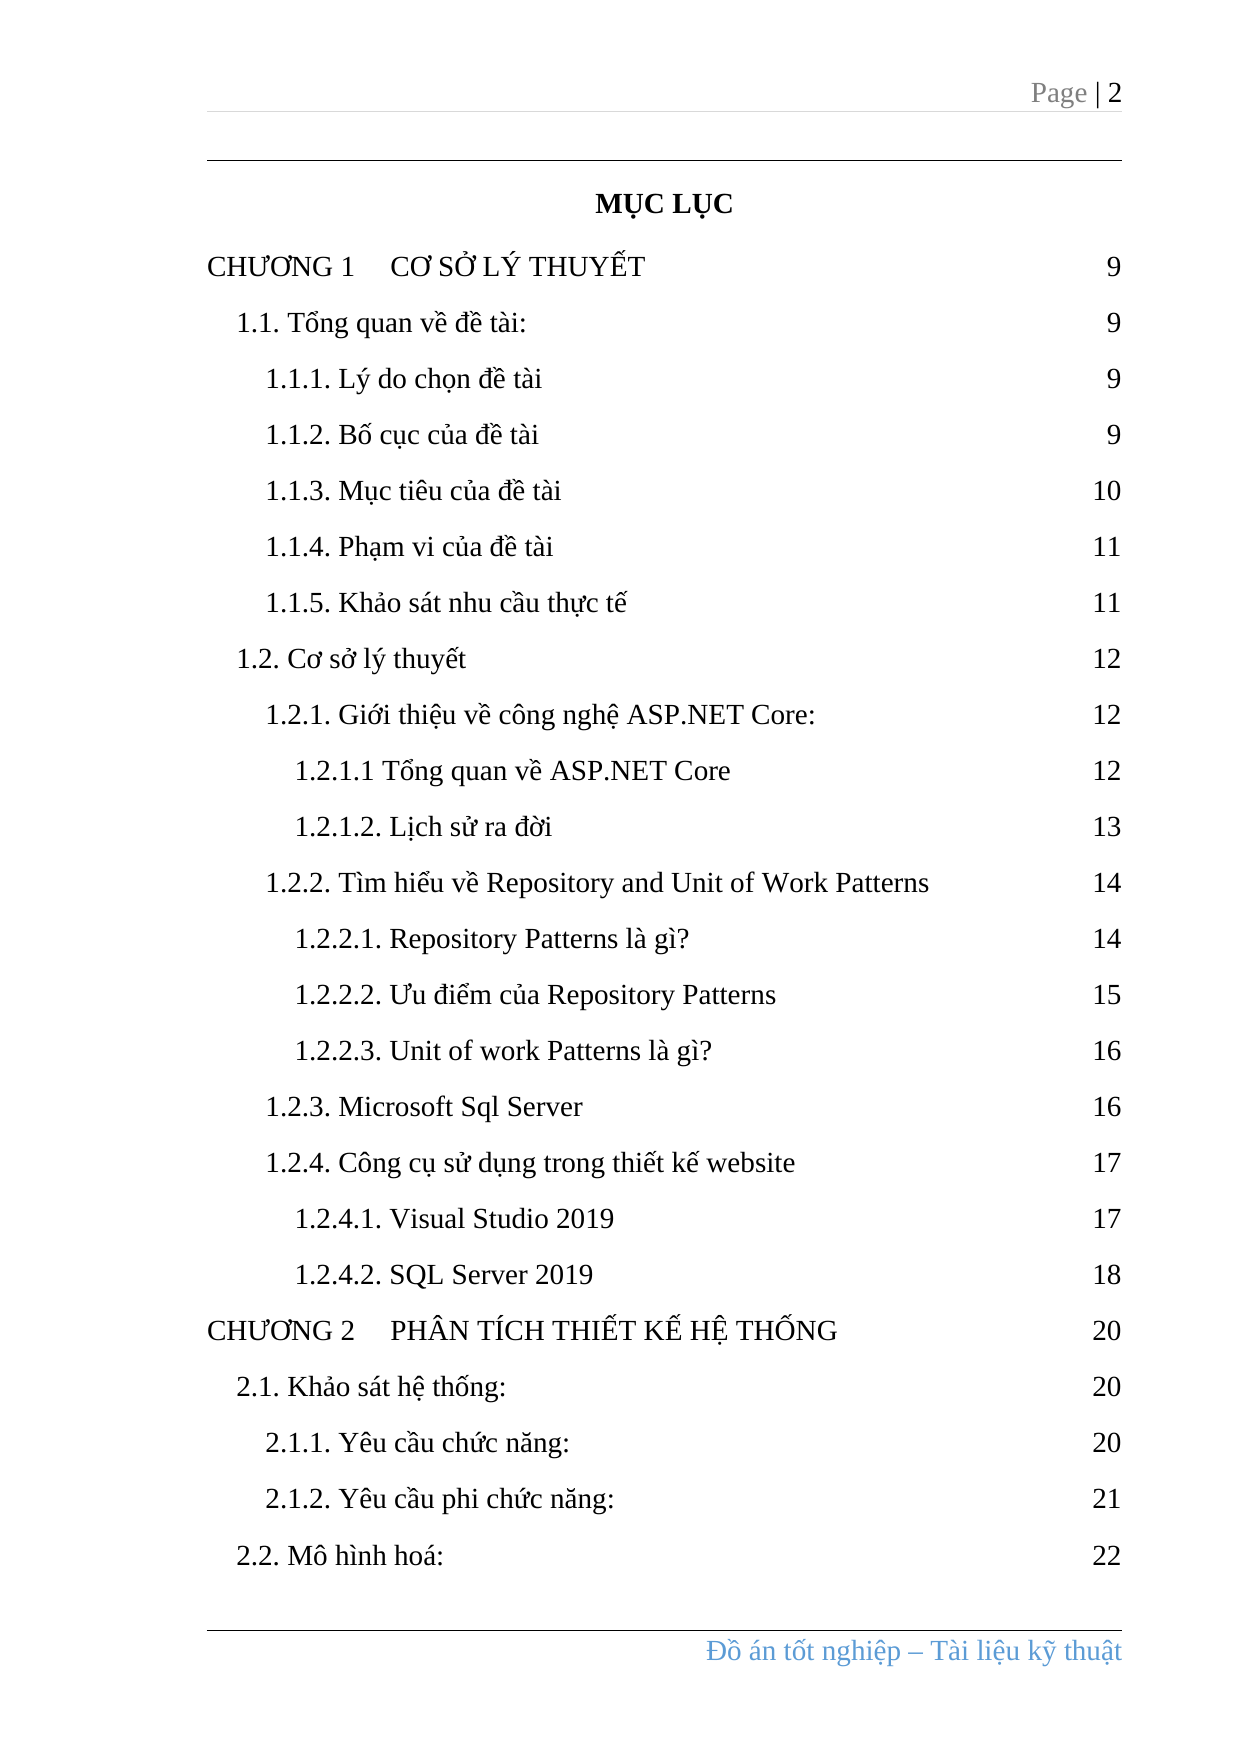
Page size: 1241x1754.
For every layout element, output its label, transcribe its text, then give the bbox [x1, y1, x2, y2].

text MỤC LỤC [207, 186, 1122, 219]
